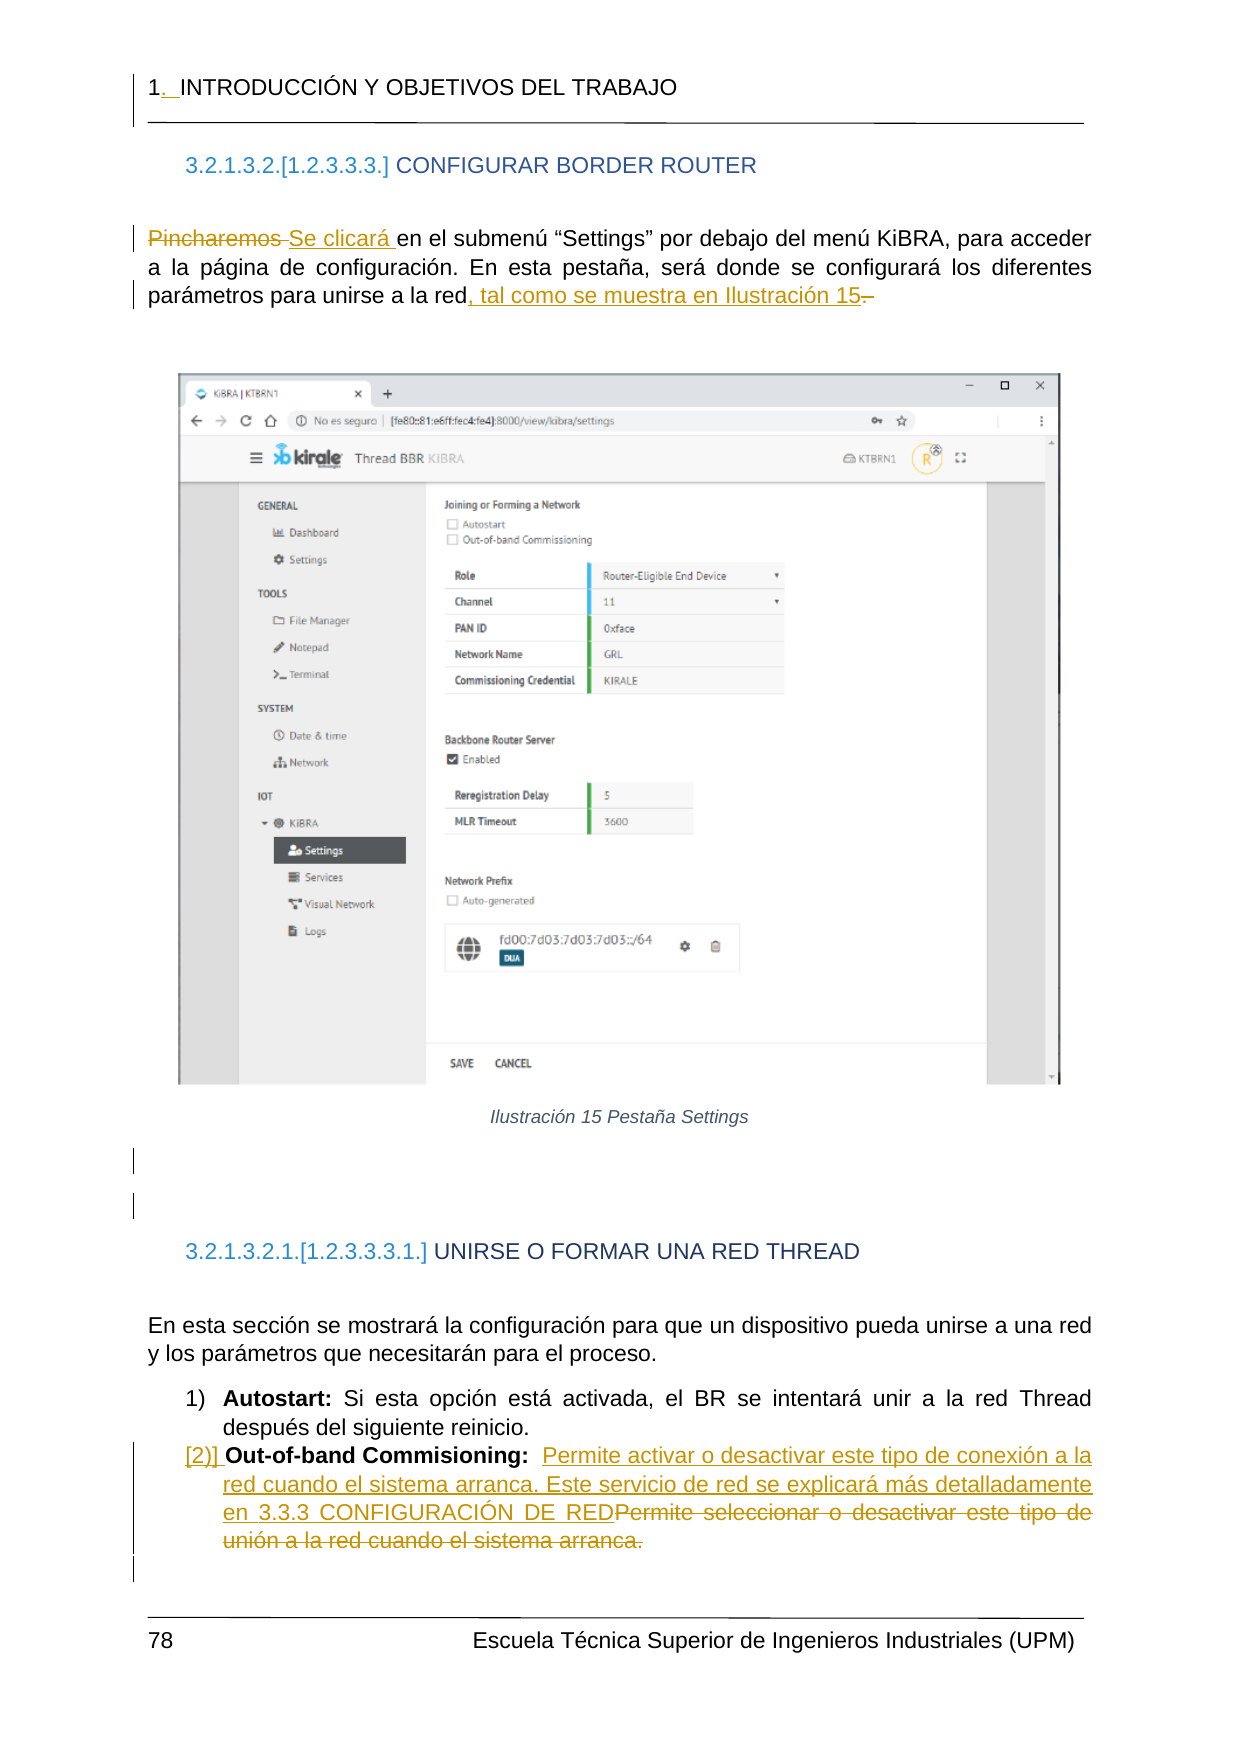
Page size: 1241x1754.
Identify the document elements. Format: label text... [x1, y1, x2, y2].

text En esta sección se mostrará la configuración para que un dispositivo pueda unirse a una red y los parámetros que necesitarán para el proceso. [148, 1312, 1092, 1366]
picture [177, 372, 1063, 1087]
subtitle CONFIGURAR BORDER ROUTER [185, 152, 1092, 178]
text en el submenú “Settings” por debajo del menú KiBRA, para acceder a la página de configuración. En esta pestaña, será donde se configurará los diferentes parámetros para unirse a la red [148, 225, 1092, 309]
list Out-of-band Commisioning: [185, 1442, 1092, 1554]
subtitle UNIRSE O FORMAR UNA RED THREAD [185, 1238, 1092, 1264]
list Autostart: Si esta opción está activada, el BR se intentará unir a la red Thread después del siguiente reinicio. [185, 1385, 1092, 1440]
